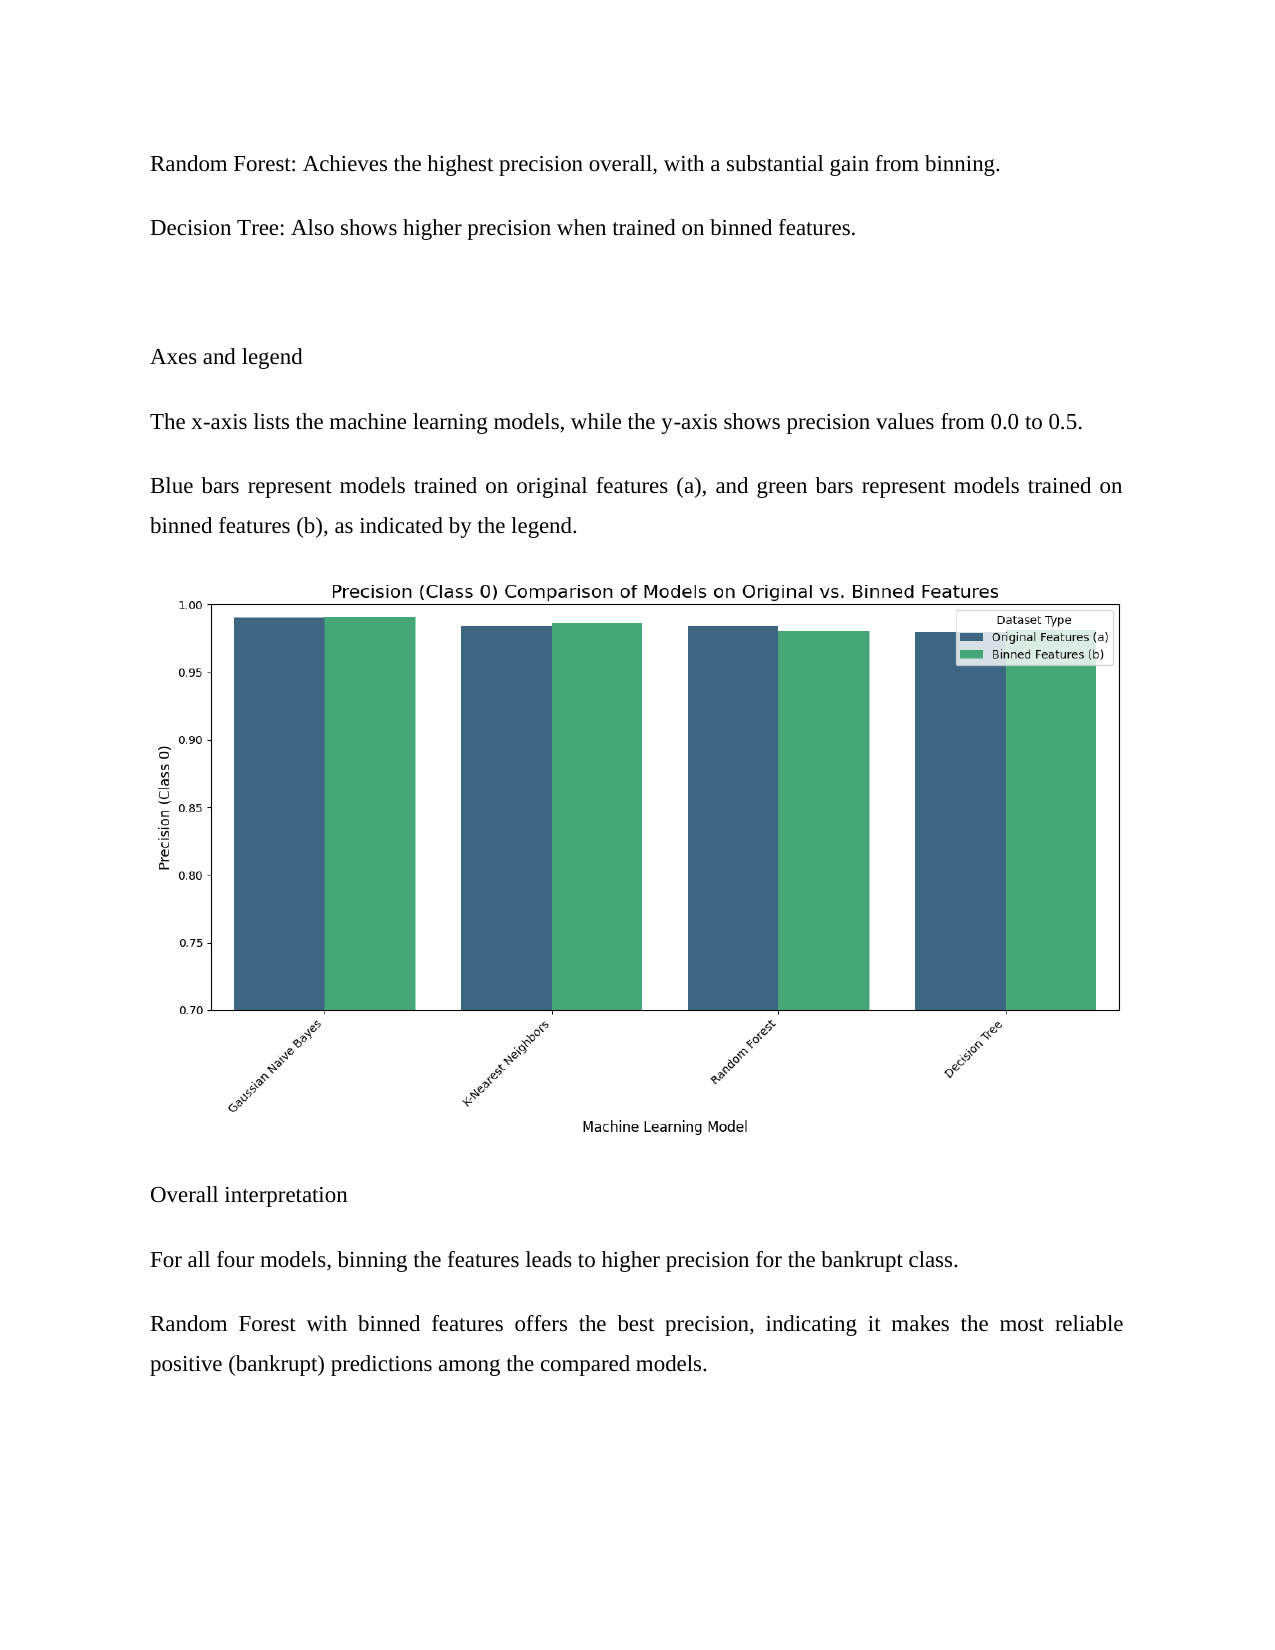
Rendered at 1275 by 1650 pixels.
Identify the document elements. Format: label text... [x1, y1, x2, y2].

picture [150, 576, 1125, 1143]
text For all four models, binning the features leads to higher precision for the bankrupt class. [150, 1246, 1125, 1272]
text Axes and legend [150, 343, 1125, 370]
text The x‑axis lists the machine learning models, while the y‑axis shows precision values from 0.0 to 0.5. [150, 408, 1125, 434]
text Random Forest with binned features offers the best precision, indicating it makes the most reliable positive (bankrupt) predictions among the compared models. [150, 1310, 1125, 1376]
text Blue bars represent models trained on original features (a), and green bars represent models trained on binned features (b), as indicated by the legend. [150, 472, 1125, 538]
text Overall interpretation [150, 1181, 1125, 1207]
text Decision Tree: Also shows higher precision when trained on binned features. [150, 214, 1125, 241]
text Random Forest: Achieves the highest precision overall, with a substantial gain from binning. [150, 150, 1125, 176]
